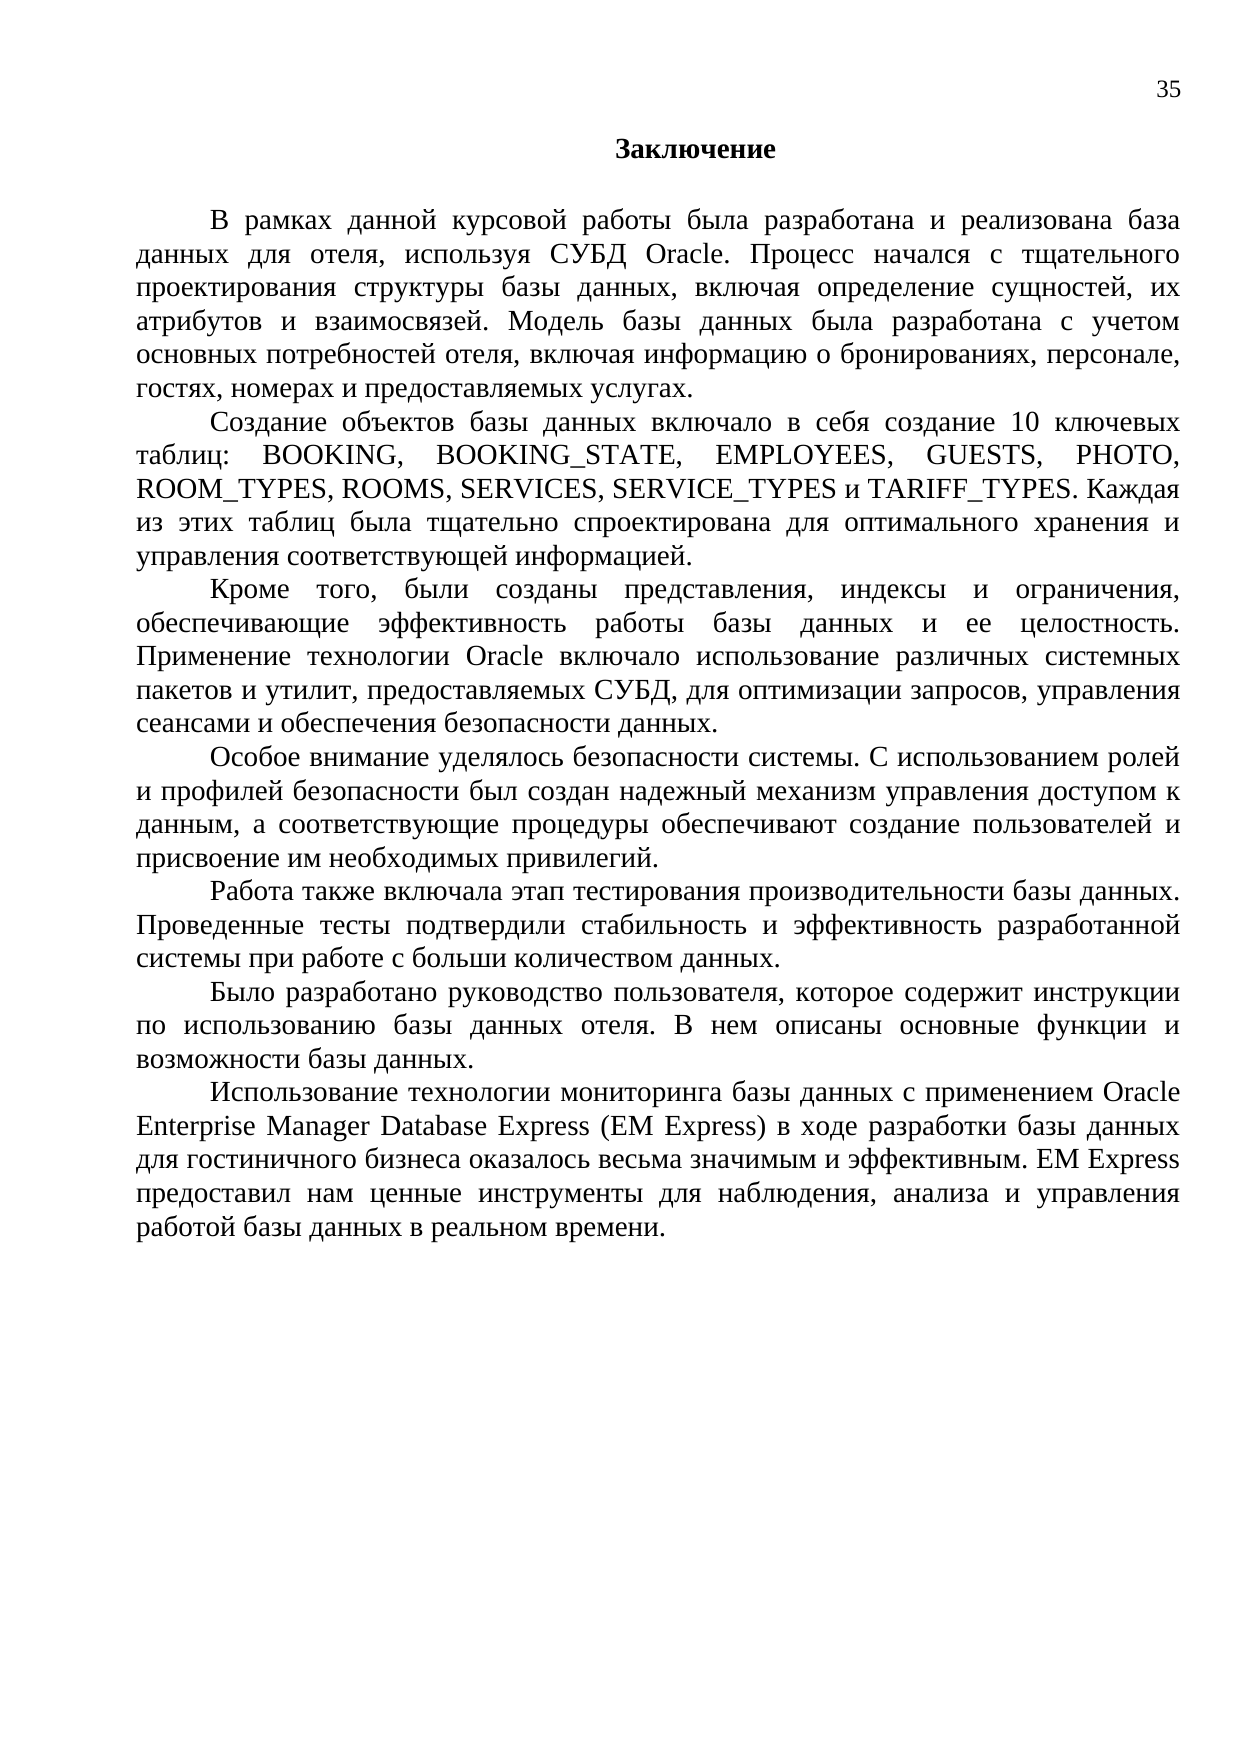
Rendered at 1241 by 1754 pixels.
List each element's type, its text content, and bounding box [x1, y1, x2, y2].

text В рамках данной курсовой работы была разработана и реализована база данных для отеля, используя СУБД Oracle. Процесс начался с тщательного проектирования структуры базы данных, включая определение сущностей, их атрибутов и взаимосвязей. Модель базы данных была разработана с учетом основных потребностей отеля, включая информацию о бронированиях, персонале, гостях, номерах и предоставляемых услугах. [136, 202, 1181, 404]
text Создание объектов базы данных включало в себя создание 10 ключевых таблиц: BOOKING, BOOKING_STATE, EMPLOYEES, GUESTS, PHOTO, ROOM_TYPES, ROOMS, SERVICES, SERVICE_TYPES и TARIFF_TYPES. Каждая из этих таблиц была тщательно спроектирована для оптимального хранения и управления соответствующей информацией. [136, 404, 1181, 571]
text Использование технологии мониторинга базы данных с применением Oracle Enterprise Manager Database Express (EM Express) в ходе разработки базы данных для гостиничного бизнеса оказалось весьма значимым и эффективным. EM Express предоставил нам ценные инструменты для наблюдения, анализа и управления работой базы данных в реальном времени. [136, 1074, 1181, 1242]
text Было разработано руководство пользователя, которое содержит инструкции по использованию базы данных отеля. В нем описаны основные функции и возможности базы данных. [136, 974, 1181, 1074]
text Кроме того, были созданы представления, индексы и ограничения, обеспечивающие эффективность работы базы данных и ее целостность. Применение технологии Oracle включало использование различных системных пакетов и утилит, предоставляемых СУБД, для оптимизации запросов, управления сеансами и обеспечения безопасности данных. [136, 571, 1181, 739]
text Работа также включала этап тестирования производительности базы данных. Проведенные тесты подтвердили стабильность и эффективность разработанной системы при работе с больши количеством данных. [136, 873, 1181, 974]
text Особое внимание уделялось безопасности системы. С использованием ролей и профилей безопасности был создан надежный механизм управления доступом к данным, а соответствующие процедуры обеспечивают создание пользователей и присвоение им необходимых привилегий. [136, 739, 1181, 873]
text Заключение [136, 131, 1181, 165]
